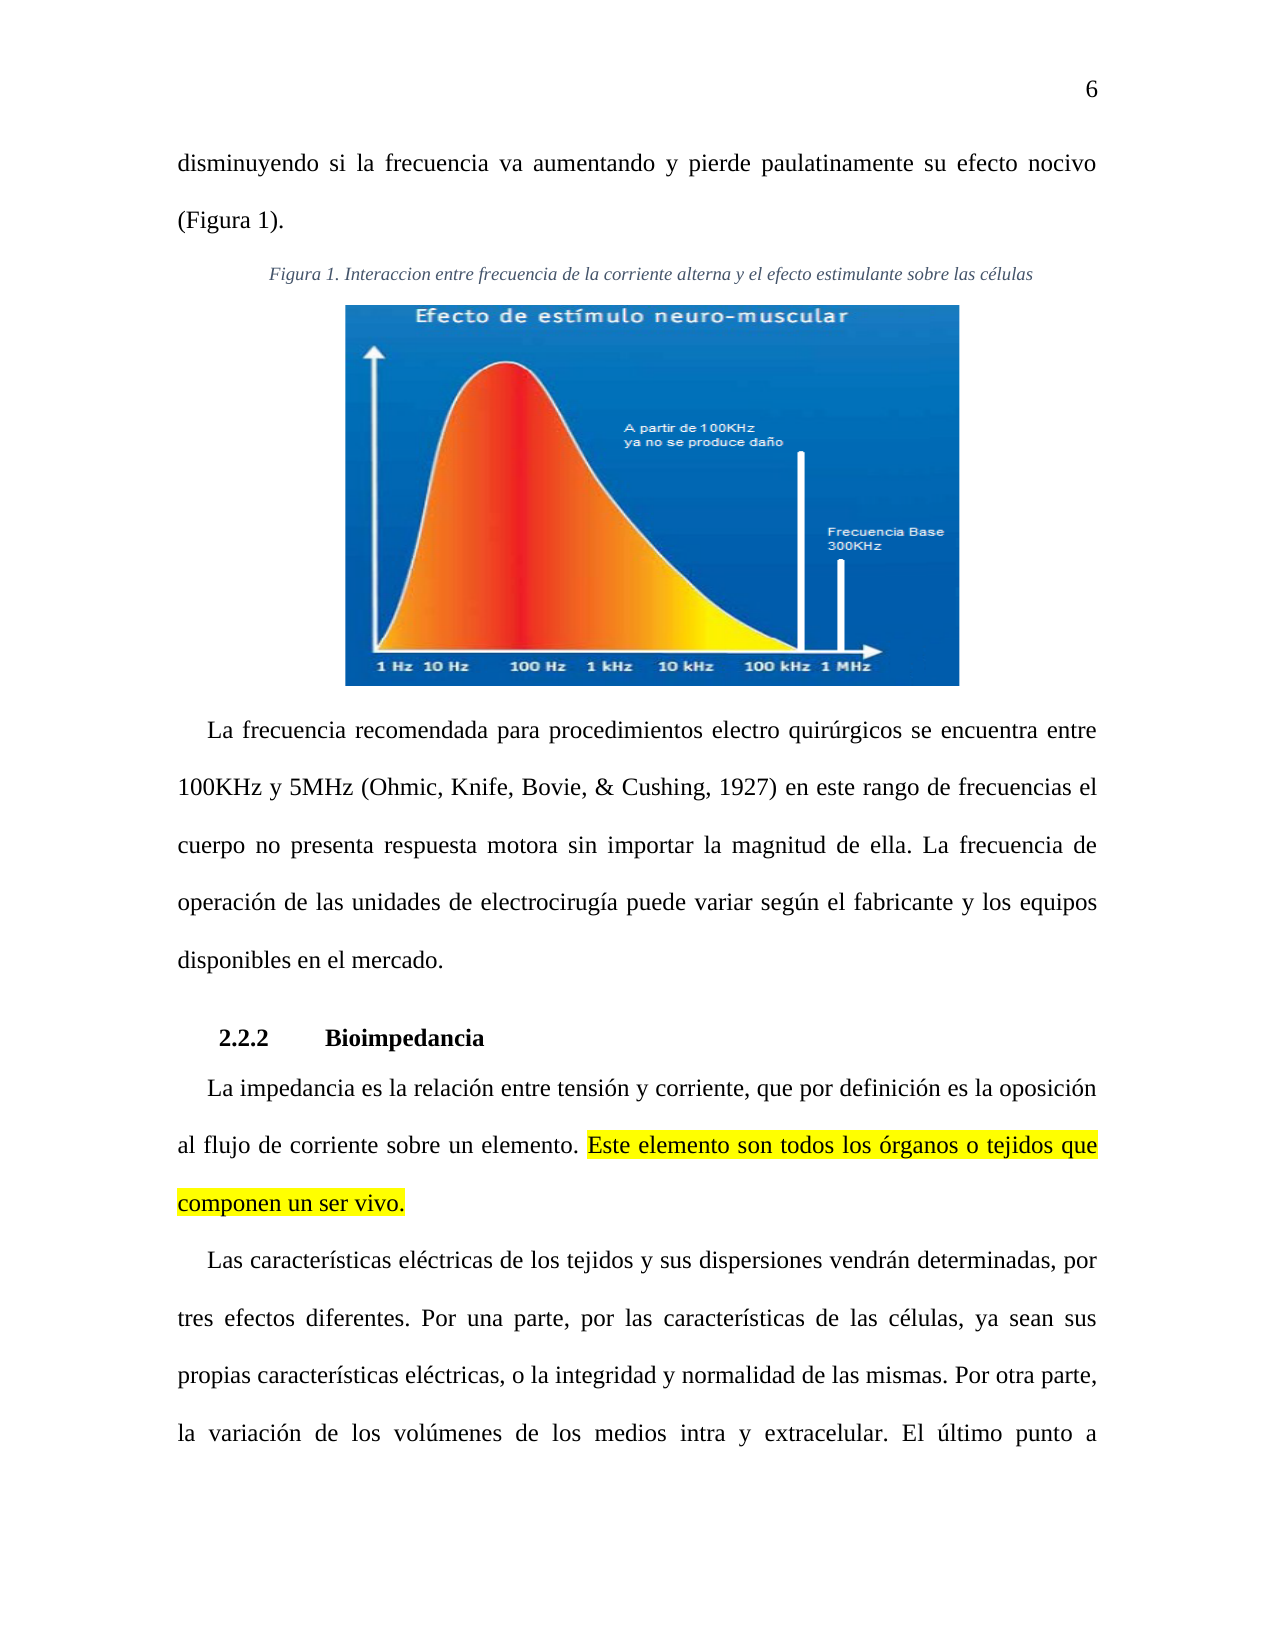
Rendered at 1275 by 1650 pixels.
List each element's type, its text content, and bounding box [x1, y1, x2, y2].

text La impedancia es la relación entre tensión y corriente, que por definición es la oposición al flujo de corriente sobre un elemento. Este elemento son todos los órganos o tejidos que componen un ser vivo. [177, 1073, 1098, 1216]
picture [345, 305, 960, 686]
subtitle Bioimpedancia [177, 1023, 1098, 1052]
text Figura 1. Interaccion entre frecuencia de la corriente alterna y el efecto estimulante sobre las células [177, 263, 1098, 284]
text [177, 1245, 1098, 1446]
text La frecuencia recomendada para procedimientos electro quirúrgicos se encuentra entre 100KHz y 5MHz (Ohmic, Knife, Bovie, & Cushing, 1927) en este rango de frecuencias el cuerpo no presenta respuesta motora sin importar la magnitud de ella. La frecuencia de operación de las unidades de electrocirugía puede variar según el fabricante y los equipos disponibles en el mercado. [177, 715, 1098, 973]
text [177, 148, 1098, 234]
